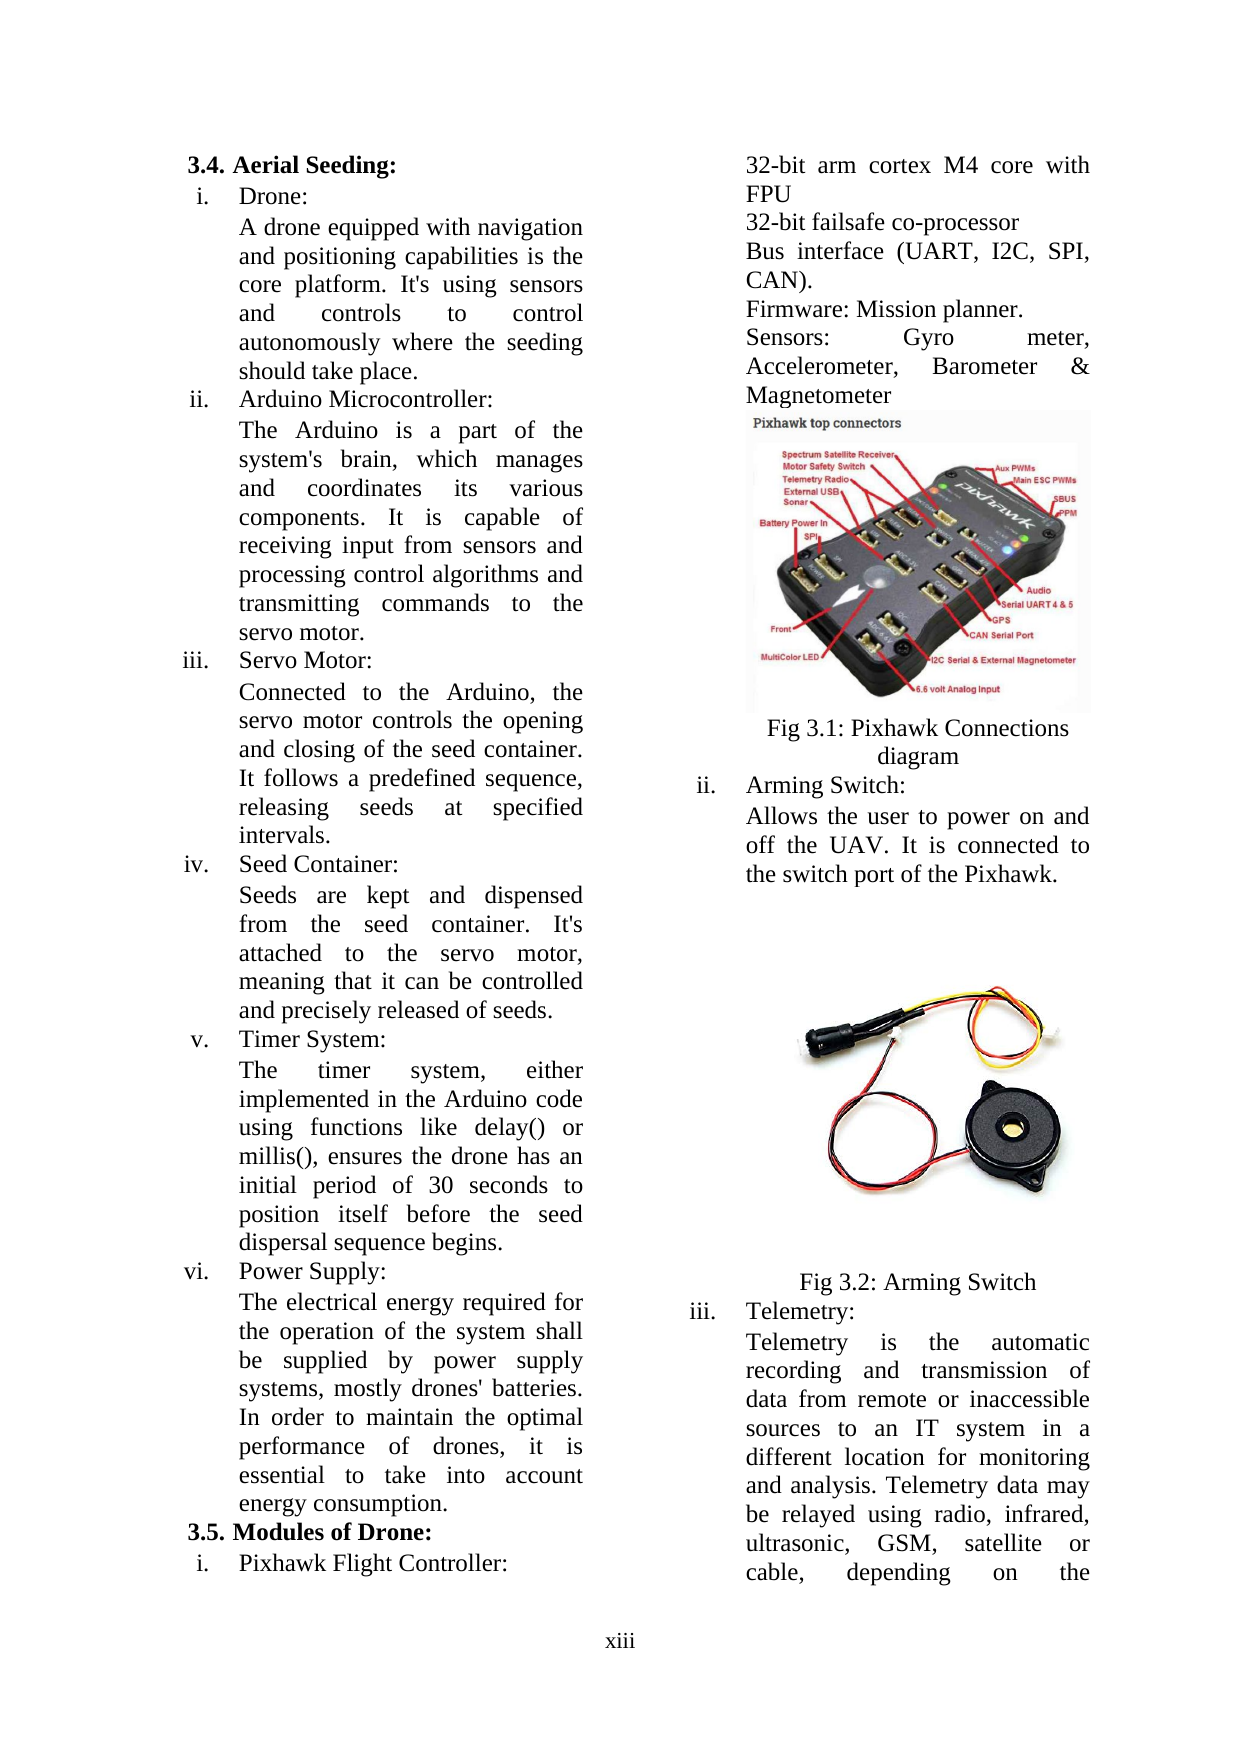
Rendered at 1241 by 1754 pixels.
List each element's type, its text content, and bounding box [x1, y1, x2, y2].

list Seeds are kept and dispensed from the seed container. It's attached to the servo motor, meaning that it can be controlled and precisely released of seeds. [239, 880, 583, 1024]
list 32-bit failsafe co-processor [746, 207, 1090, 236]
list Fig 3.1: Pixhawk Connections diagram [746, 713, 1090, 770]
list Aerial Seeding: [187, 150, 583, 179]
list Timer System: [209, 1024, 583, 1053]
list Sensors: Gyro meter, Accelerometer, Barometer & Magnetometer [746, 322, 1090, 408]
list A drone equipped with navigation and positioning capabilities is the core platform. It's using sensors and controls to control autonomously where the seeding should take place. [239, 212, 583, 384]
list Fig 3.2: Arming Switch [746, 1267, 1090, 1296]
list Seed Container: [209, 849, 583, 878]
list Servo Motor: [209, 646, 583, 674]
list Pixhawk Flight Controller: [209, 1548, 583, 1577]
list Drone: [209, 181, 583, 210]
list The electrical energy required for the operation of the system shall be supplied by power supply systems, mostly drones' batteries. In order to maintain the optimal performance of drones, it is essential to take into account energy consumption. [239, 1287, 583, 1517]
list Arduino Microcontroller: [209, 384, 583, 413]
list Arming Switch: [716, 770, 1090, 799]
picture [745, 887, 1126, 1267]
list Modules of Drone: [187, 1517, 583, 1546]
list Telemetry: [716, 1296, 1090, 1324]
list Bus interface (UART, I2C, SPI, CAN). [746, 236, 1090, 294]
list Connected to the Arduino, the servo motor controls the opening and closing of the seed container. It follows a predefined sequence, releasing seeds at specified intervals. [239, 677, 583, 849]
list The Arduino is a part of the system's brain, which manages and coordinates its various components. It is capable of receiving input from sensors and processing control algorithms and transmitting commands to the servo motor. [239, 416, 583, 646]
list Allows the user to power on and off the UAV. It is connected to the switch port of the Pixhawk. [746, 801, 1090, 887]
picture [745, 408, 1091, 713]
list Power Supply: [209, 1256, 583, 1285]
list The timer system, either implemented in the Arduino code using functions like delay() or millis(), ensures the drone has an initial period of 30 seconds to position itself before the seed dispersal sequence begins. [239, 1055, 583, 1256]
list Firmware: Mission planner. [746, 294, 1090, 322]
list 32-bit arm cortex M4 core with FPU [746, 150, 1090, 207]
